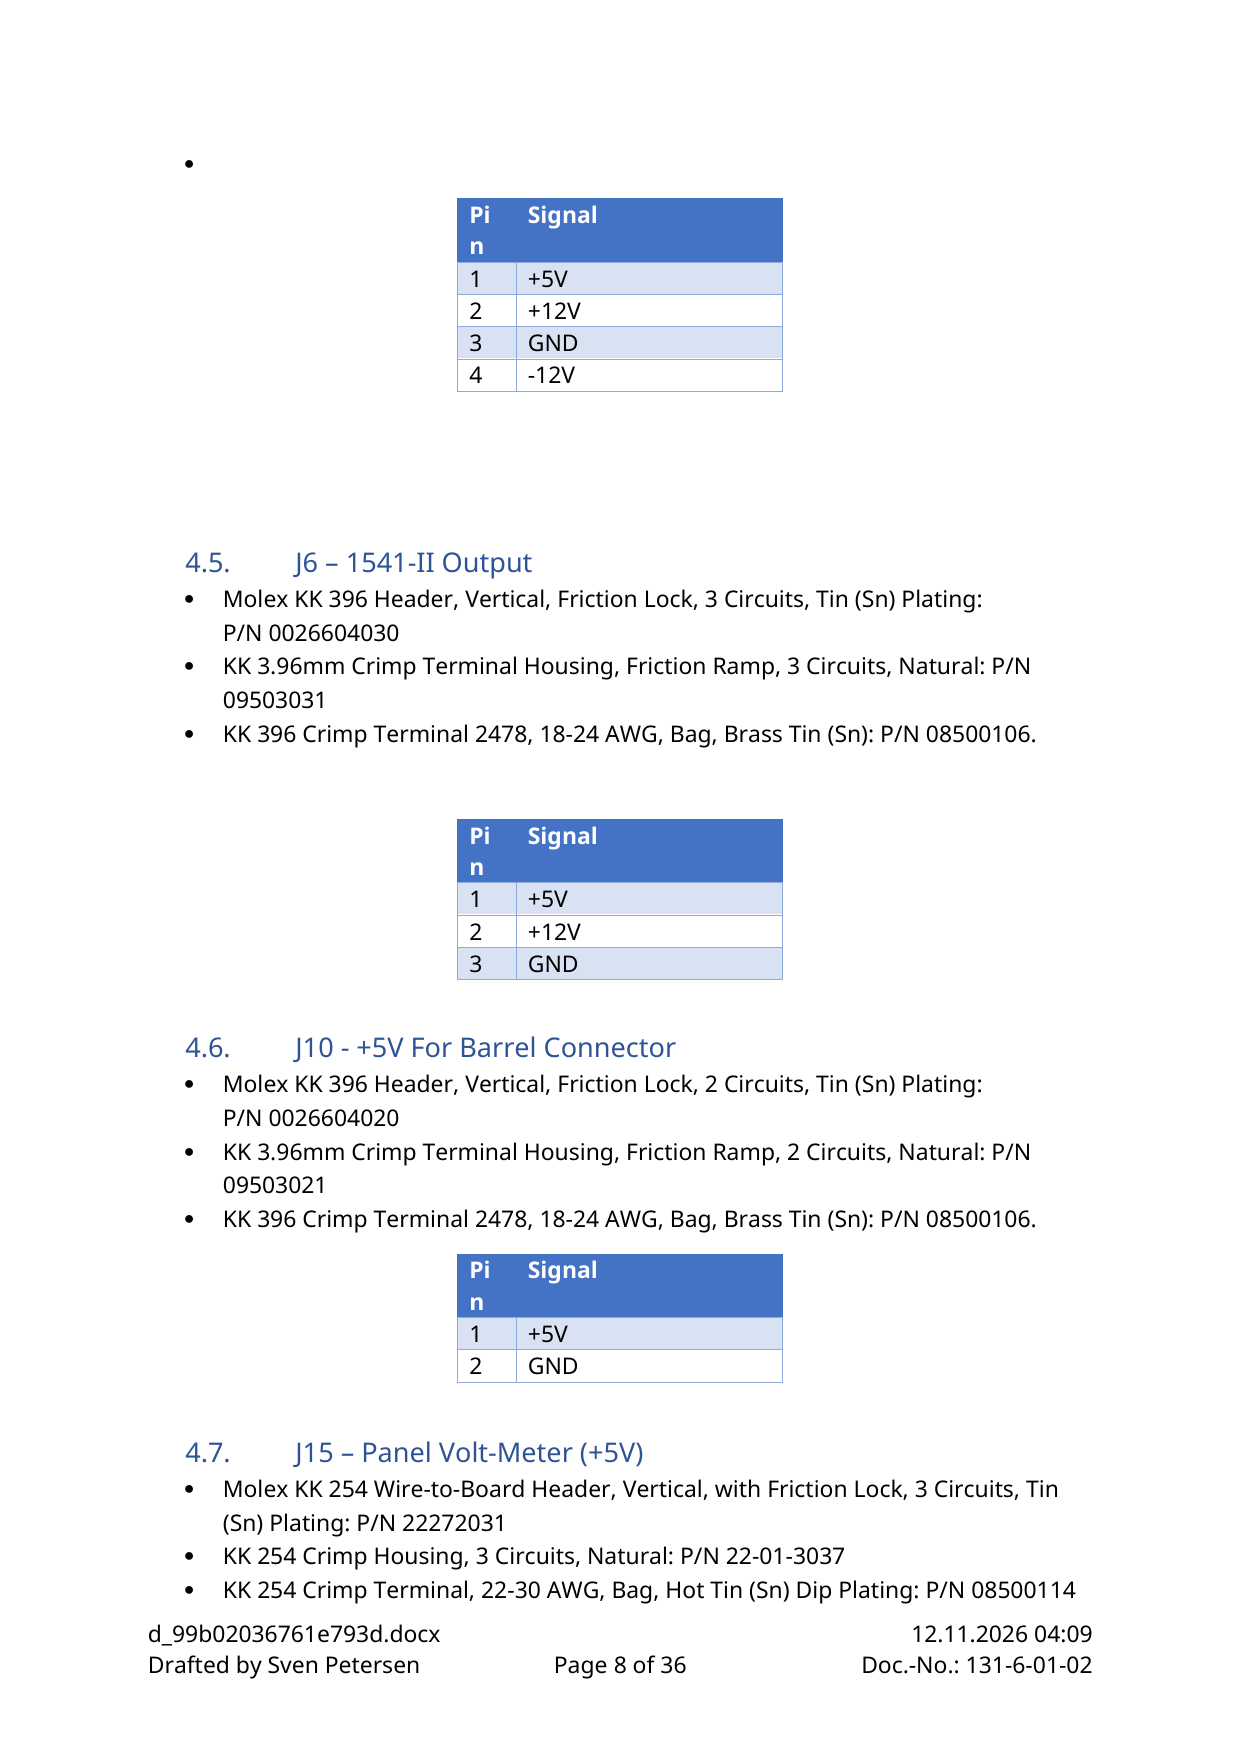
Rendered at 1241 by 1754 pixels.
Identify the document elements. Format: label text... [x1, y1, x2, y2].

list KK 3.96mm Crimp Terminal Housing, Friction Ramp, 3 Circuits, Natural: P/N 09503031 [185, 650, 1093, 715]
table_header Pin [458, 820, 516, 882]
table_header Pin [458, 1255, 516, 1317]
table_cell 1 [458, 883, 516, 914]
table_cell 2 [458, 295, 516, 326]
table_cell +5V [517, 883, 782, 914]
list Molex KK 396 Header, Vertical, Friction Lock, 2 Circuits, Tin (Sn) Plating: P/N 0026604020 [185, 1068, 1093, 1133]
table_cell 2 [458, 916, 516, 947]
table_header Signal [517, 1255, 782, 1317]
table_header Pin [458, 199, 516, 262]
table_header Signal [517, 820, 782, 882]
table_cell +5V [517, 1318, 782, 1349]
table_cell GND [517, 948, 782, 979]
list KK 396 Crimp Terminal 2478, 18-24 AWG, Bag, Brass Tin (Sn): P/N 08500106. [185, 1203, 1093, 1234]
table_header Signal [517, 199, 782, 262]
table_cell +12V [517, 916, 782, 947]
table_cell GND [517, 1350, 782, 1382]
table_cell +5V [517, 263, 782, 294]
table_cell GND [517, 327, 782, 358]
table_cell 1 [458, 1318, 516, 1349]
list KK 254 Crimp Housing, 3 Circuits, Natural: P/N 22-01-3037 [185, 1540, 1093, 1572]
subtitle J6 – 1541-II Output [185, 543, 1093, 580]
table_cell 3 [458, 327, 516, 358]
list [185, 1473, 1093, 1538]
list KK 396 Crimp Terminal 2478, 18-24 AWG, Bag, Brass Tin (Sn): P/N 08500106. [185, 718, 1093, 749]
table_cell -12V [517, 360, 782, 391]
list KK 254 Crimp Terminal, 22-30 AWG, Bag, Hot Tin (Sn) Dip Plating: P/N 08500114 [185, 1574, 1093, 1605]
table_cell +12V [517, 295, 782, 326]
list Molex KK 396 Header, Vertical, Friction Lock, 3 Circuits, Tin (Sn) Plating: P/N 0026604030 [185, 583, 1093, 648]
table_cell 4 [458, 360, 516, 391]
table_cell 1 [458, 263, 516, 294]
subtitle J10 - +5V For Barrel Connector [185, 1028, 1093, 1065]
list KK 3.96mm Crimp Terminal Housing, Friction Ramp, 2 Circuits, Natural: P/N 09503021 [185, 1136, 1093, 1201]
subtitle J15 – Panel Volt-Meter (+5V) [185, 1433, 1093, 1470]
table_cell 3 [458, 948, 516, 979]
table_cell 2 [458, 1350, 516, 1382]
